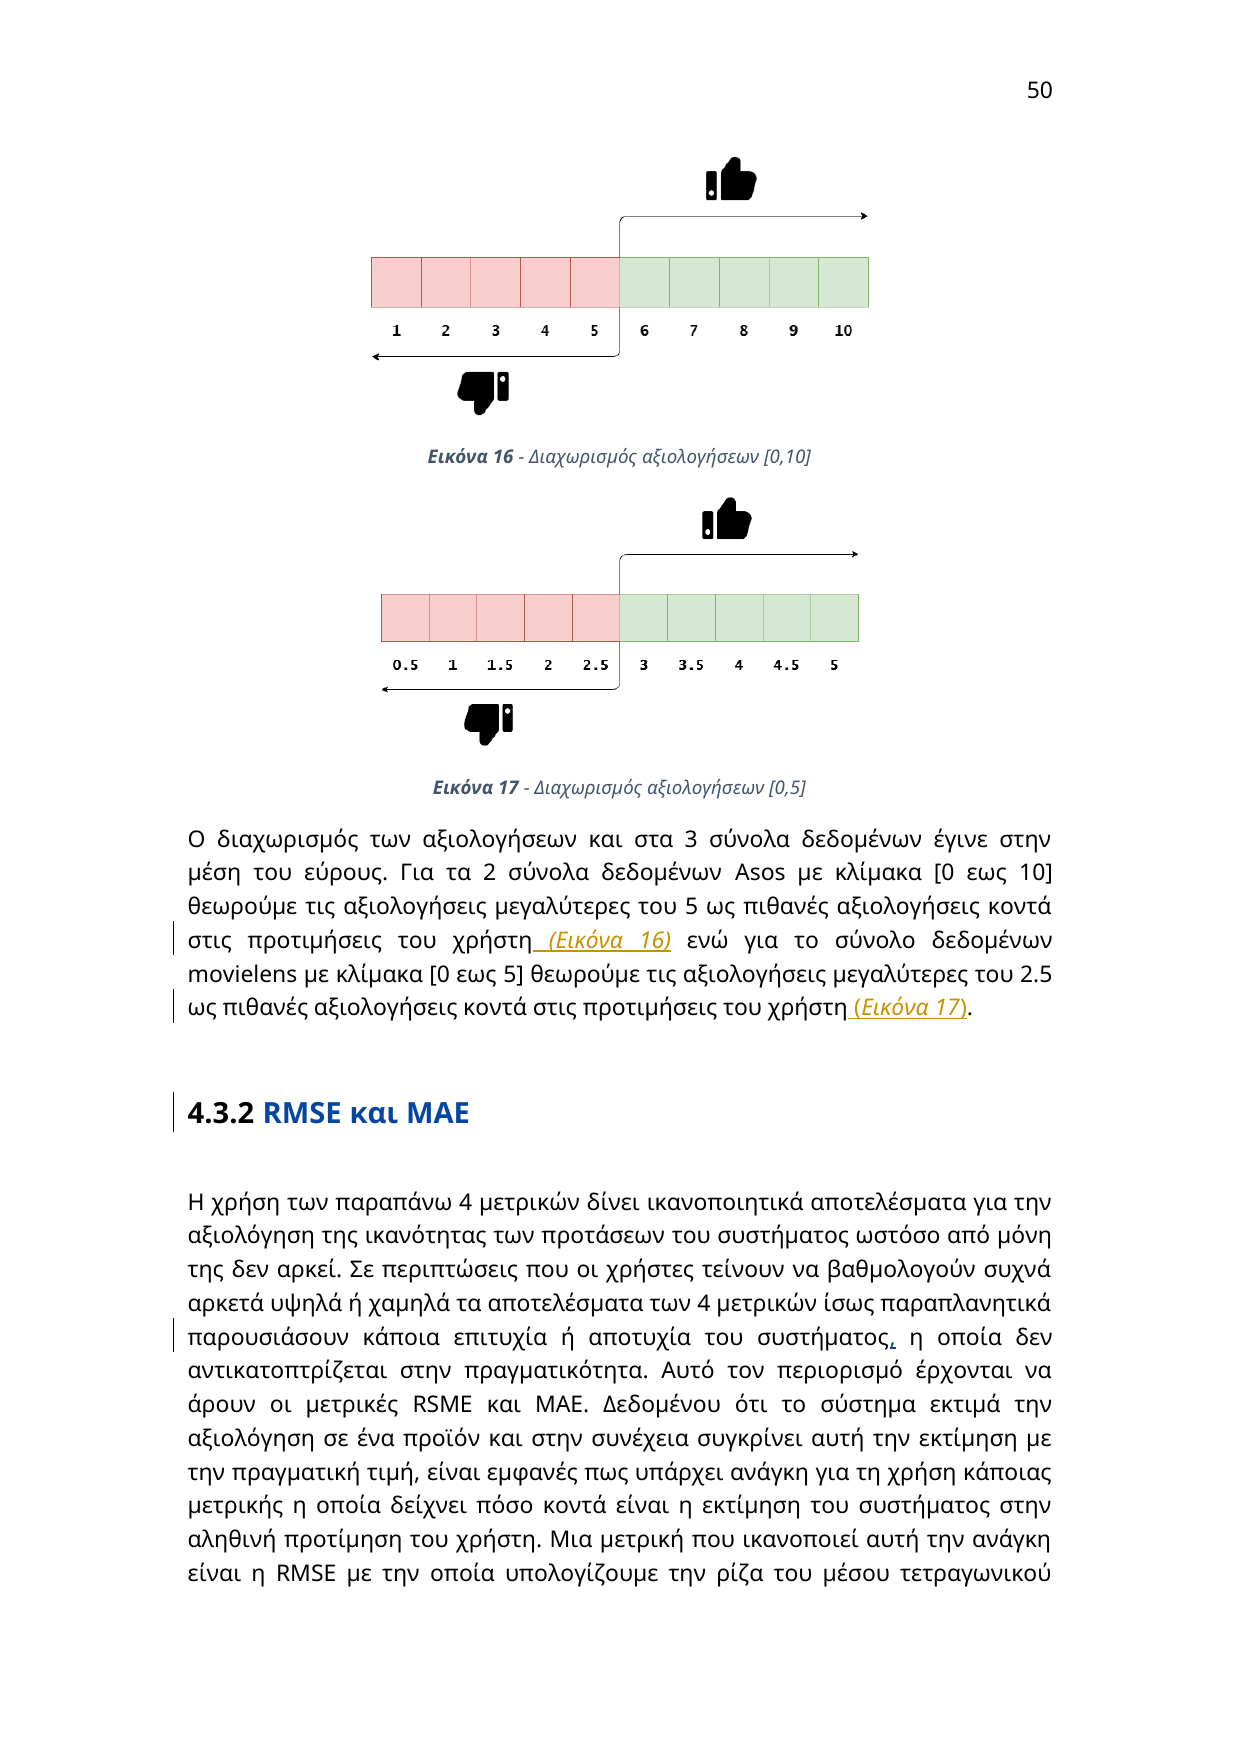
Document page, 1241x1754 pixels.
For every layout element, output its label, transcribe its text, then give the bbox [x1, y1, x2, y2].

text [187, 1185, 1053, 1588]
picture [365, 150, 875, 423]
picture [375, 490, 865, 753]
text Εικόνα - Διαχωρισμός αξιολογήσεων [0,10] [187, 444, 1053, 469]
subtitle RMSE και MAE [187, 1092, 1053, 1132]
text O διαχωρισμός των αξιολογήσεων και στα 3 σύνολα δεδομένων έγινε στην μέση του εύρους. Για τα 2 σύνολα δεδομένων Asos με κλίμακα [0 εως 10] θεωρούμε τις αξιολογήσεις μεγαλύτερες του 5 ως πιθανές αξιολογήσεις κοντά στις προτιμήσεις του χρήστη ενώ για το σύνολο δεδομένων movielens με κλίμακα [0 εως 5] θεωρούμε τις αξιολογήσεις μεγαλύτερες του 2.5 ως πιθανές αξιολογήσεις κοντά στις προτιμήσεις του χρήστη. [187, 823, 1053, 1023]
